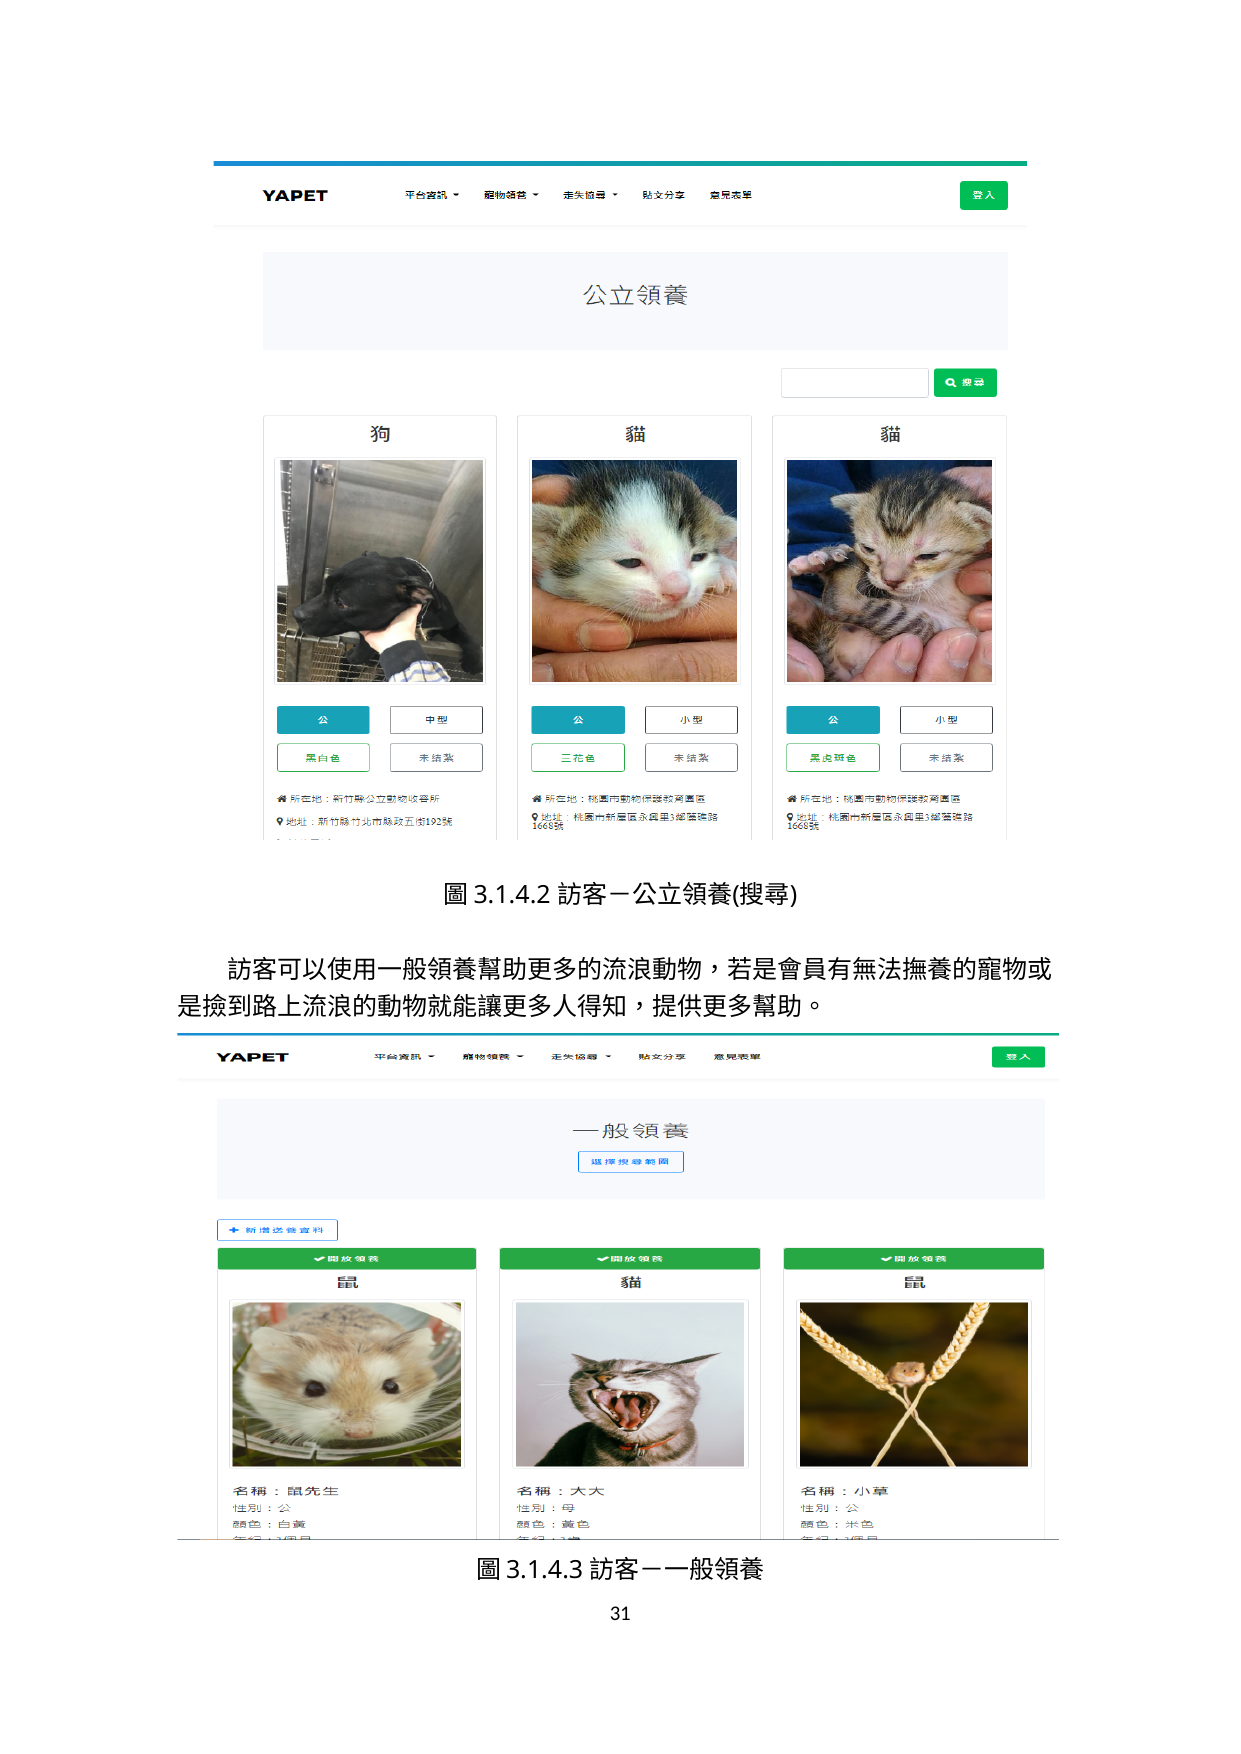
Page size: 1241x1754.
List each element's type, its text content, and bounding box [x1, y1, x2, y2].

text 圖3.1.4.3 訪客－一般領養 [177, 1549, 1063, 1586]
text 圖3.1.4.2 訪客－公立領養(搜尋) [177, 874, 1063, 911]
picture [177, 1033, 1059, 1540]
picture [213, 161, 1027, 840]
